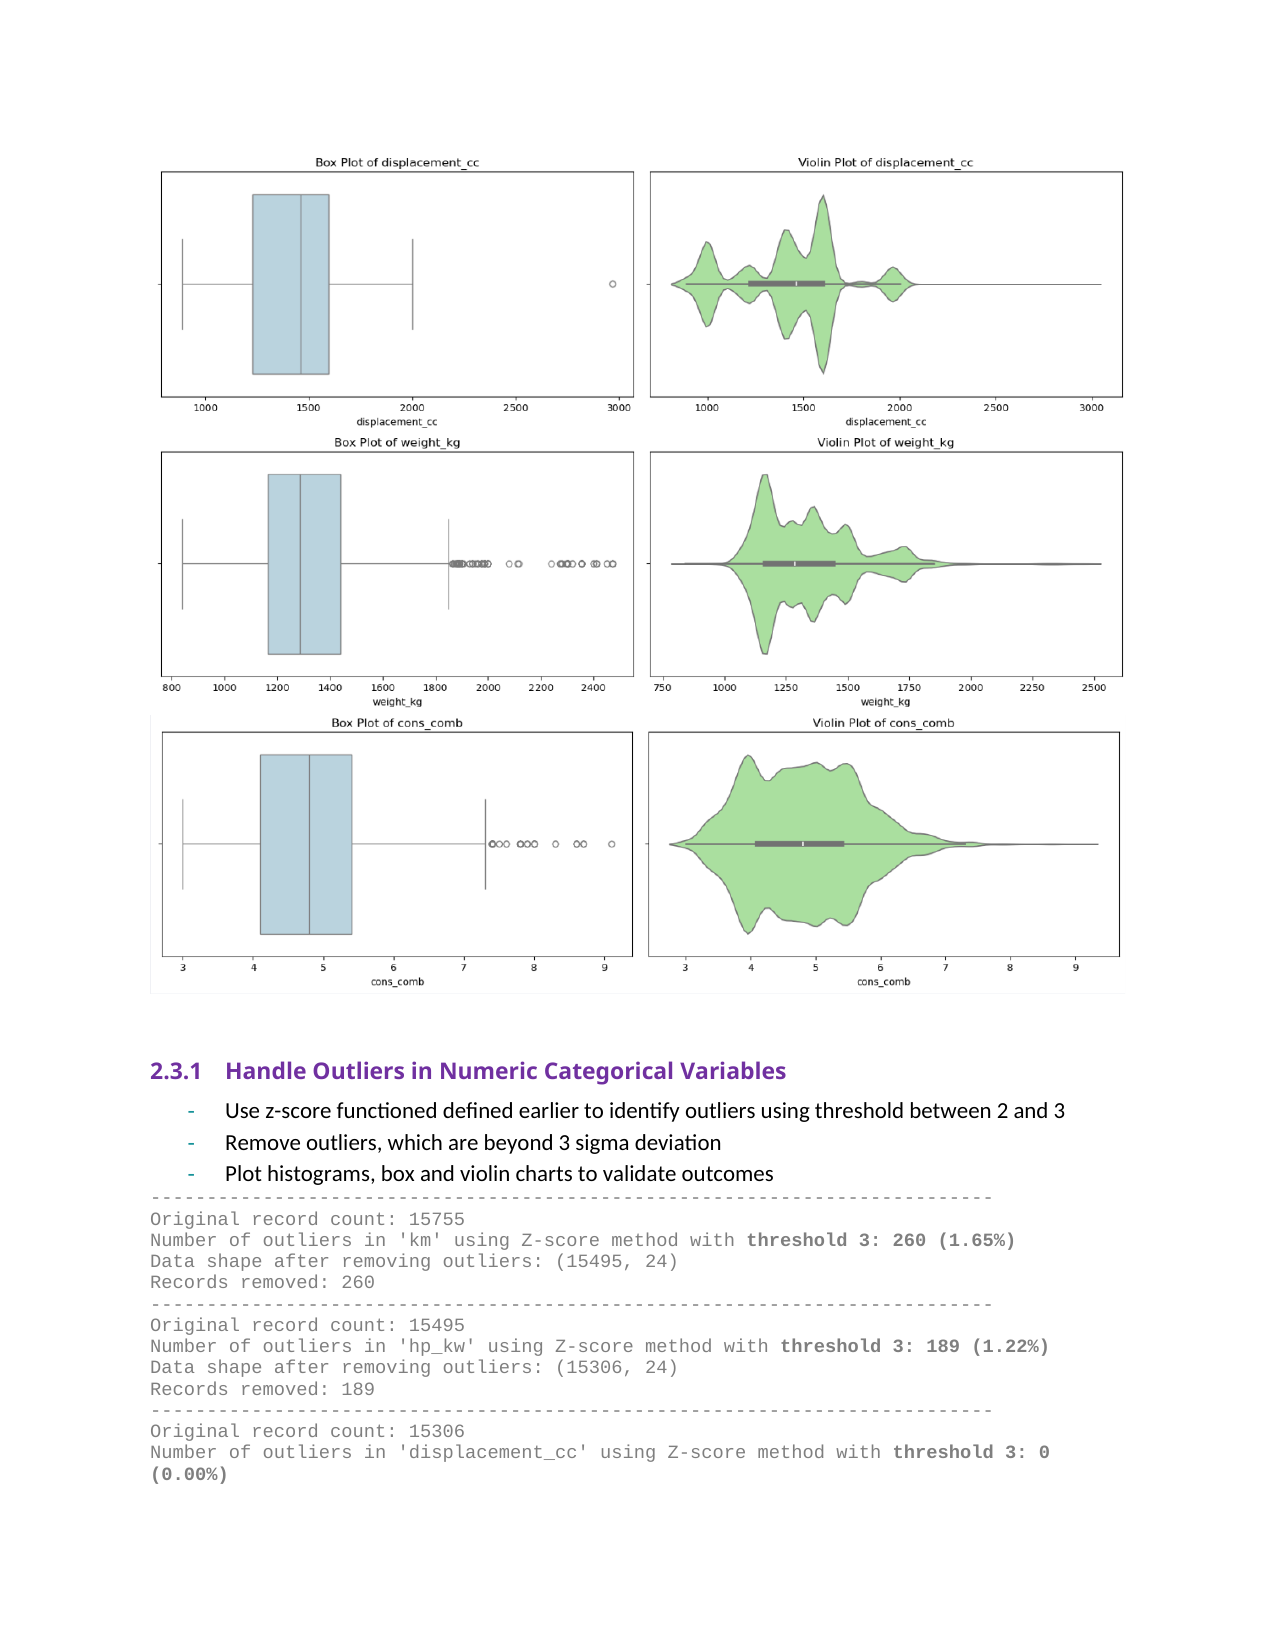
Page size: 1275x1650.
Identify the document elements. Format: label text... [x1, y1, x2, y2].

list Plot histograms, box and violin charts to validate outcomes [187, 1157, 1125, 1188]
text --------------------------------------------------------------------------- [150, 1294, 1125, 1316]
text Number of outliers in 'hp_kw' using Z-score method with threshold 3: 189 (1.22%) [150, 1337, 1125, 1358]
text Data shape after removing outliers: (15495, 24) [150, 1252, 1125, 1273]
text --------------------------------------------------------------------------- [150, 1188, 1125, 1209]
list Remove outliers, which are beyond 3 sigma deviation [187, 1126, 1125, 1157]
text Records removed: 189 [150, 1379, 1125, 1401]
text Original record count: 15755 [150, 1209, 1125, 1231]
text Records removed: 260 [150, 1273, 1125, 1294]
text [150, 1401, 1125, 1422]
list Use z-score functioned defined earlier to identify outliers using threshold between 2 and 3 [187, 1094, 1125, 1126]
text Number of outliers in 'km' using Z-score method with threshold 3: 260 (1.65%) [150, 1231, 1125, 1252]
subtitle Handle Outliers in Numeric Categorical Variables [150, 1055, 1125, 1086]
text Number of outliers in 'displacement_cc' using Z-score method with threshold 3: 0 (0.00%) [150, 1443, 1125, 1486]
picture [150, 150, 1125, 994]
text Original record count: 15306 [150, 1422, 1125, 1443]
text Original record count: 15495 [150, 1316, 1125, 1337]
text Data shape after removing outliers: (15306, 24) [150, 1358, 1125, 1379]
